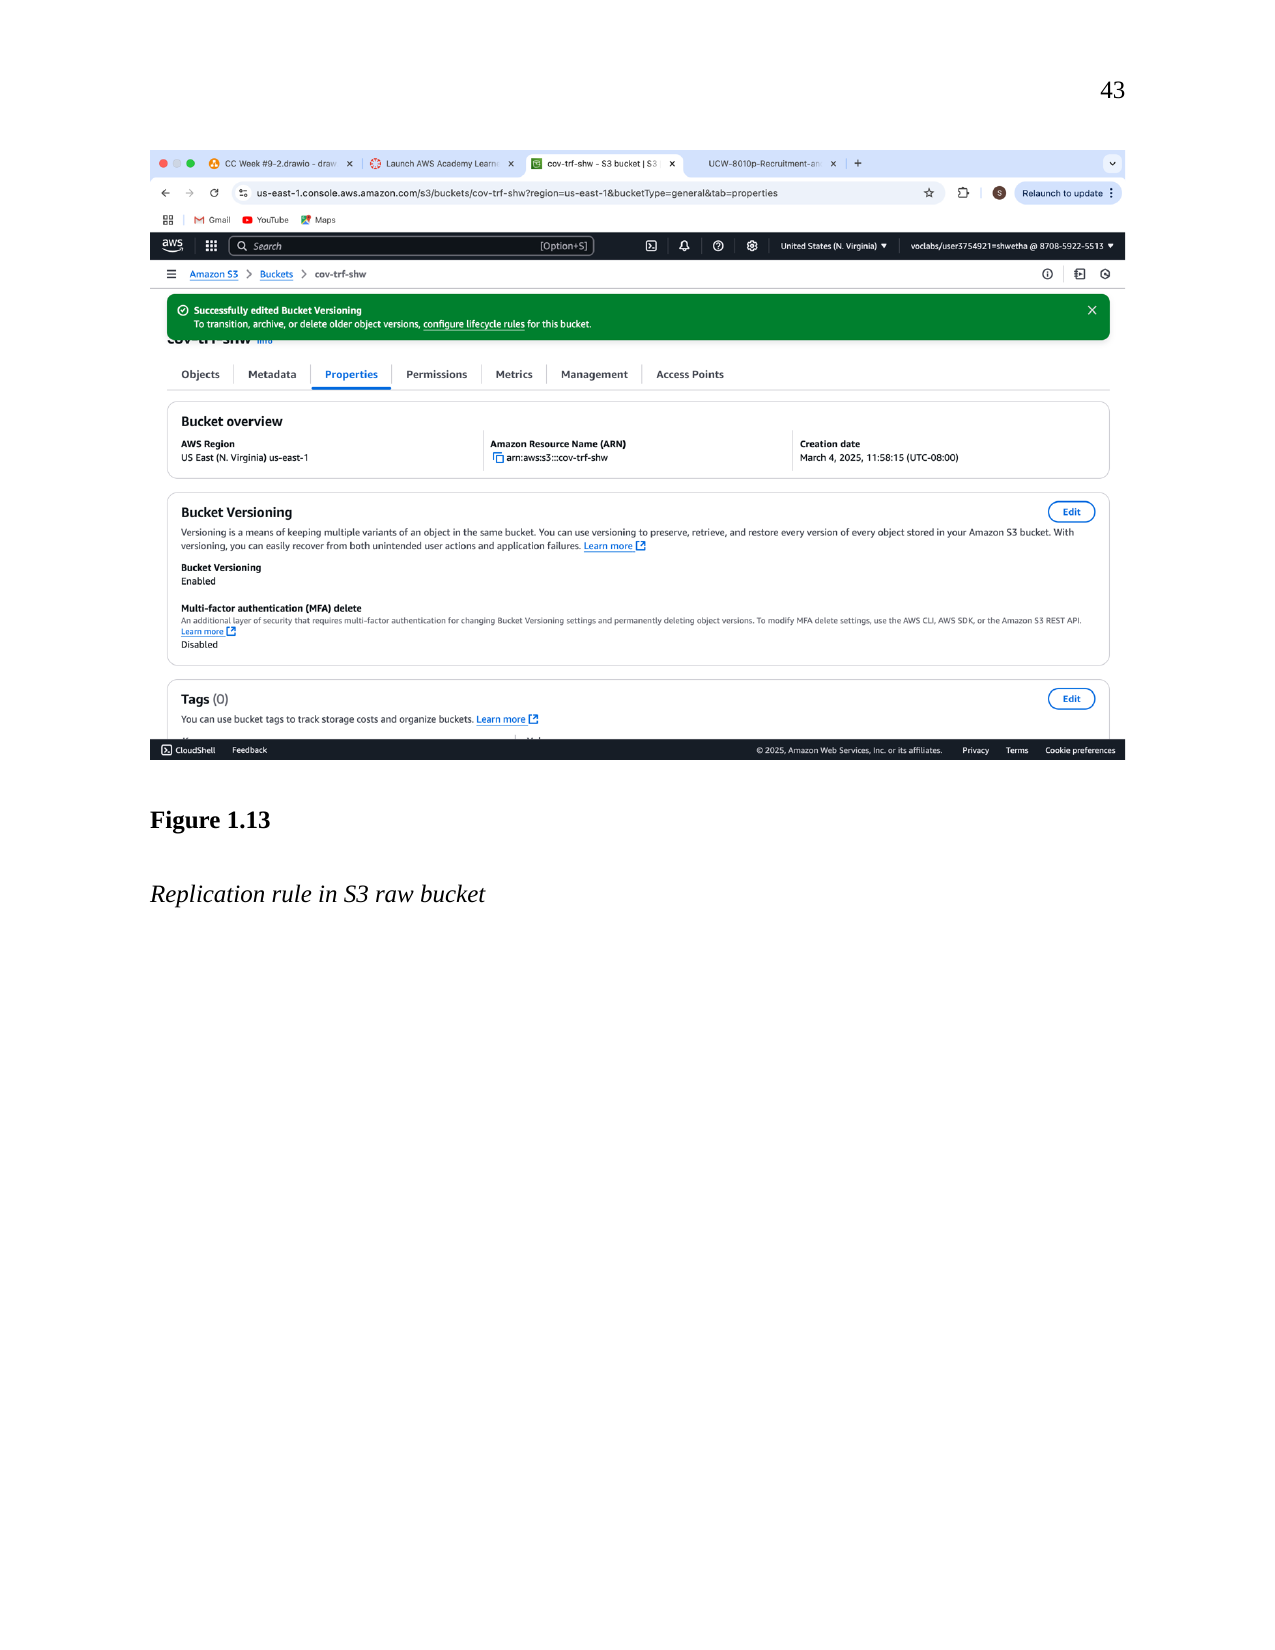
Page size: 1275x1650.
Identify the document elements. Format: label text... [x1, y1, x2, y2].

picture [150, 150, 1125, 760]
text Figure 1.13 [150, 805, 1125, 833]
text Replication rule in S3 raw bucket [150, 879, 1125, 908]
